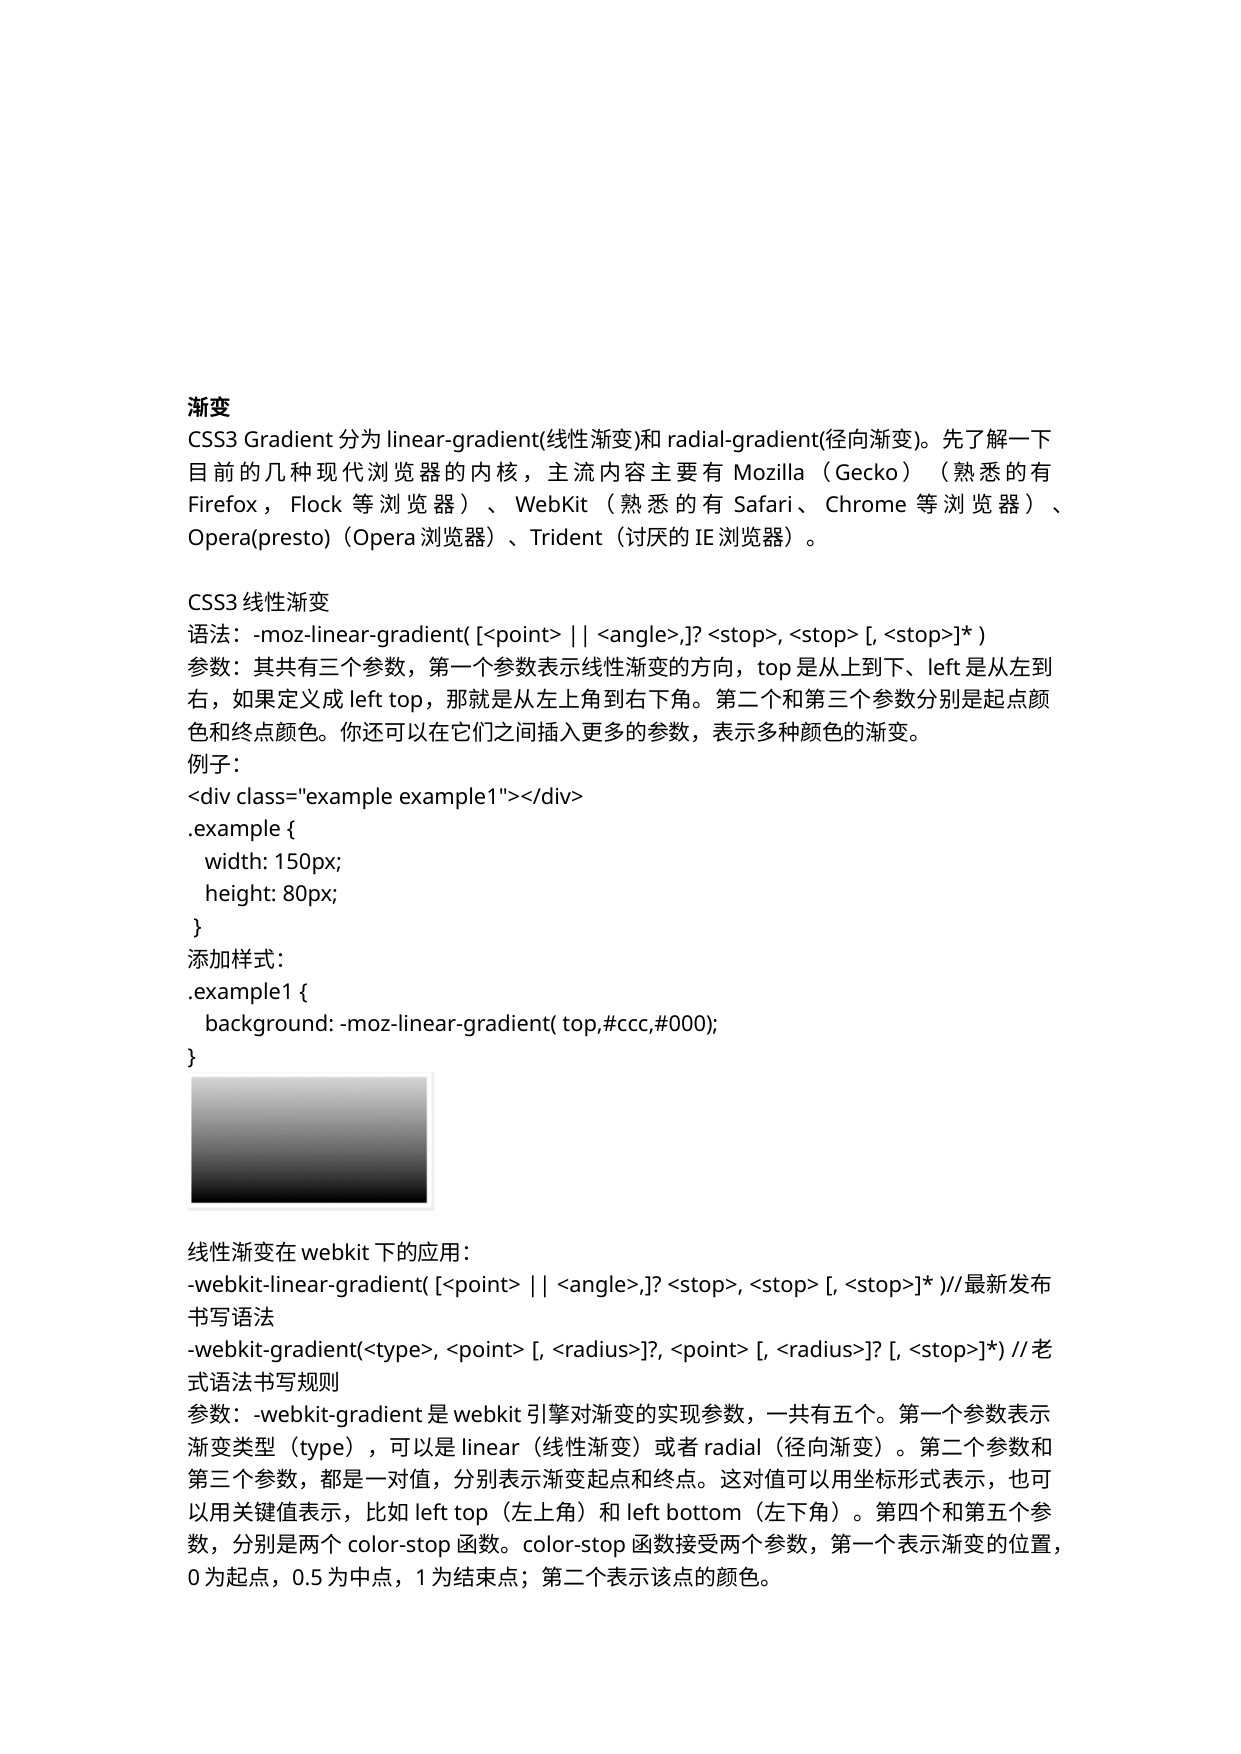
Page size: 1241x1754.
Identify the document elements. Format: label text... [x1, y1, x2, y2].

text -webkit-gradient(<type>, <point> [, <radius>]?, <point> [, <radius>]? [, <stop>]*) //老式语法书写规则 [187, 1332, 1053, 1397]
text width: 150px; [187, 844, 1053, 877]
text 参数：-webkit-gradient是webkit引擎对渐变的实现参数，一共有五个。第一个参数表示渐变类型（type），可以是linear（线性渐变）或者radial（径向渐变）。第二个参数和第三个参数，都是一对值，分别表示渐变起点和终点。这对值可以用坐标形式表示，也可以用关键值表示，比如 left top（左上角）和left bottom（左下角）。第四个和第五个参数，分别是两个color-stop函数。color-stop函数接受两个参数，第一个表示渐变的位置，0为起点，0.5为中点，1为结束点；第二个表示该点的颜色。 [187, 1397, 1053, 1592]
text CSS3 Gradient分为linear-gradient(线性渐变)和radial-gradient(径向渐变)。先了解一下目前的几种现代浏览器的内核，主流内容主要有Mozilla（Gecko）（熟悉的有Firefox，Flock等浏览器）、WebKit（熟悉的有Safari、Chrome等浏览器）、Opera(presto)（Opera浏览器）、Trident（讨厌的IE浏览器）。 [187, 422, 1053, 552]
text .example { [187, 812, 1053, 844]
text 语法：-moz-linear-gradient( [<point> || <angle>,]? <stop>, <stop> [, <stop>]* ) [187, 617, 1053, 649]
text 参数：其共有三个参数，第一个参数表示线性渐变的方向，top是从上到下、left是从左到右，如果定义成left top，那就是从左上角到右下角。第二个和第三个参数分别是起点颜色和终点颜色。你还可以在它们之间插入更多的参数，表示多种颜色的渐变。 [187, 649, 1053, 747]
text 添加样式： [187, 942, 1053, 974]
text <div class="example example1"></div> [187, 779, 1053, 812]
text background: -moz-linear-gradient( top,#ccc,#000); [187, 1007, 1053, 1039]
text 渐变 [187, 389, 1053, 422]
text } [187, 909, 1053, 942]
text -webkit-linear-gradient( [<point> || <angle>,]? <stop>, <stop> [, <stop>]* )//最新发布书写语法 [187, 1267, 1053, 1332]
text height: 80px; [187, 877, 1053, 909]
text 例子： [187, 747, 1053, 779]
text .example1 { [187, 974, 1053, 1007]
text } [187, 1039, 1053, 1072]
text CSS3线性渐变 [187, 584, 1053, 617]
picture [187, 1072, 435, 1211]
text 线性渐变在webkit下的应用： [187, 1234, 1053, 1267]
